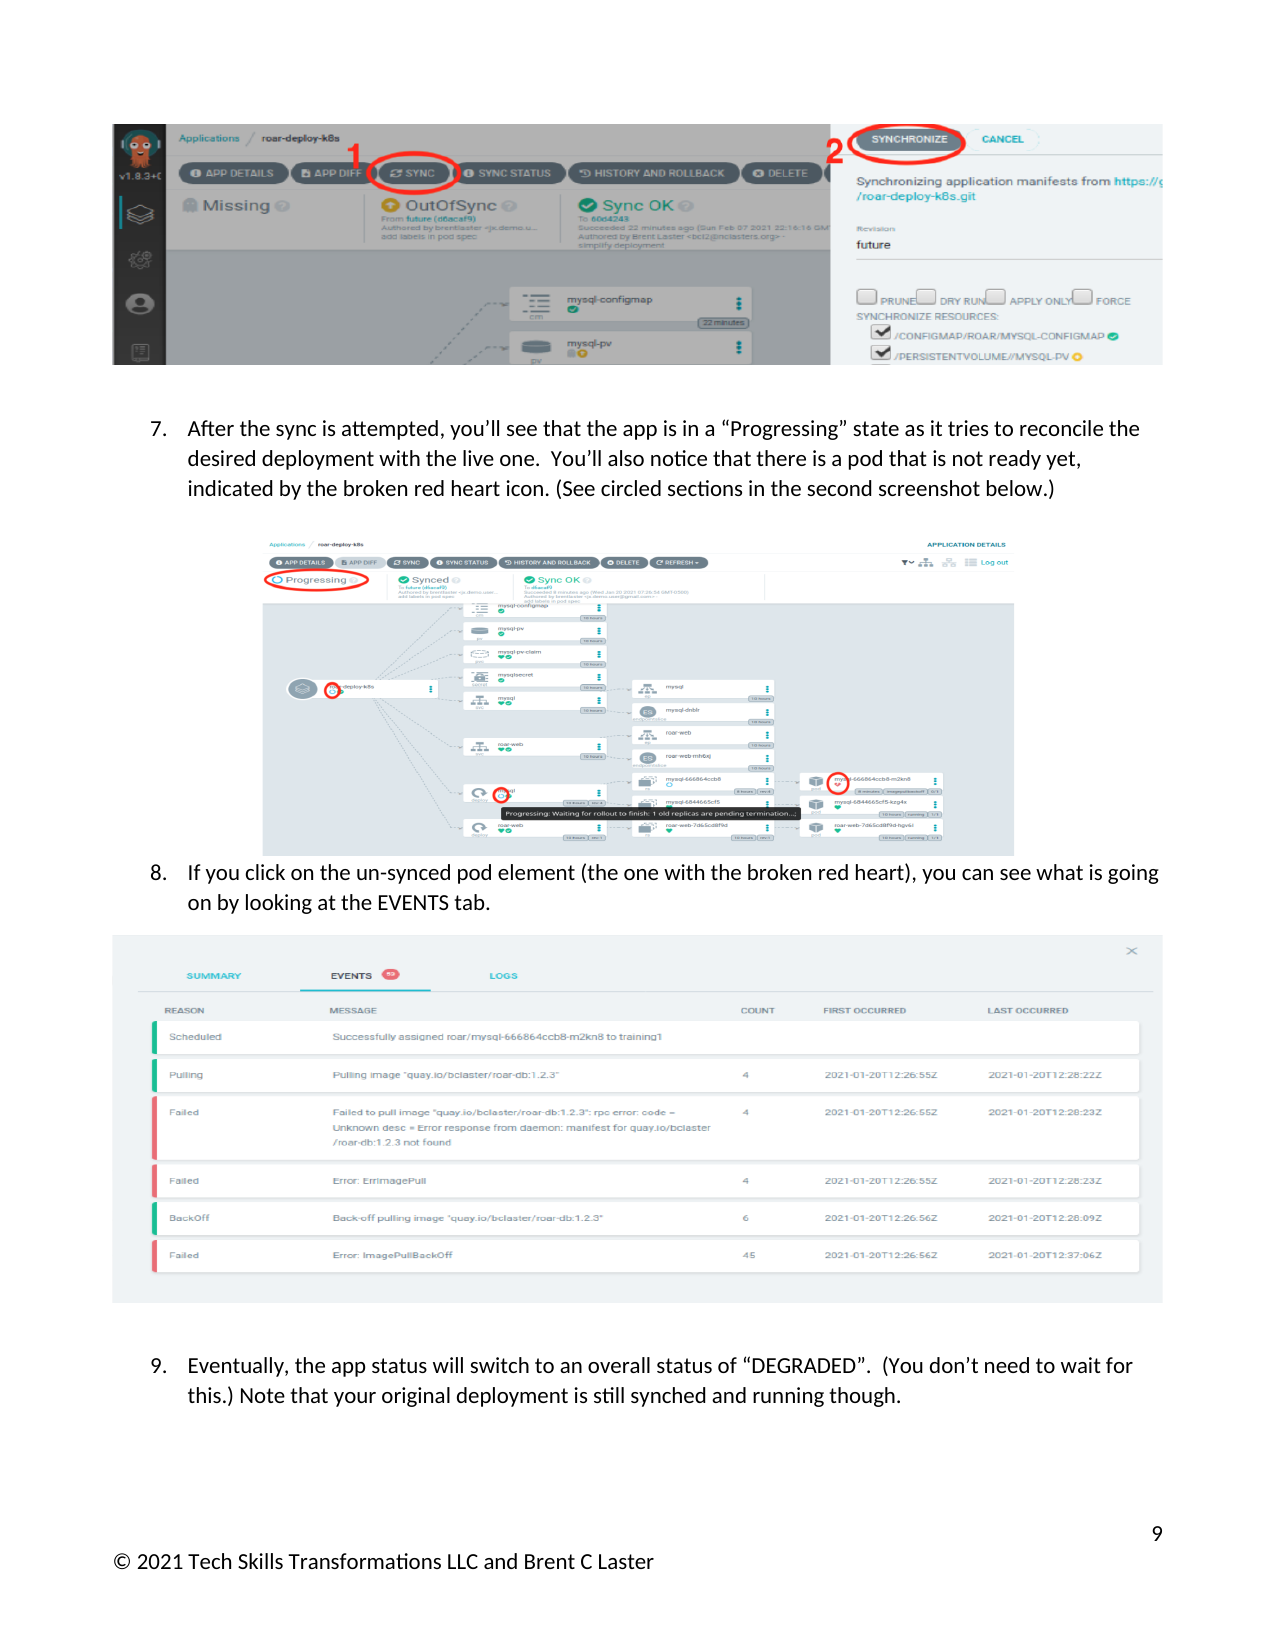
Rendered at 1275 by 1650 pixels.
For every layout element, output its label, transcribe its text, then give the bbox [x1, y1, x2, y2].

list Eventually, the app status will switch to an overall status of “DEGRADED”. (You don’t need to wait for this.) Note that your original deployment is still synched and running though. [150, 1351, 1162, 1409]
list If you click on the un-synced pod element (the one with the broken red heart), you can see what is going on by looking at the EVENTS tab. [150, 858, 1162, 916]
picture [112, 935, 1163, 1303]
list After the sync is attempted, you’ll see that the app is in a “Progressing” state as it tries to reconcile the desired deployment with the live one. You’ll also notice that there is a pod that is not ready yet, indicated by the broken red heart icon. (See circled sections in the second screenshot below.) [150, 414, 1162, 502]
picture [262, 538, 1015, 856]
picture [112, 124, 1163, 365]
